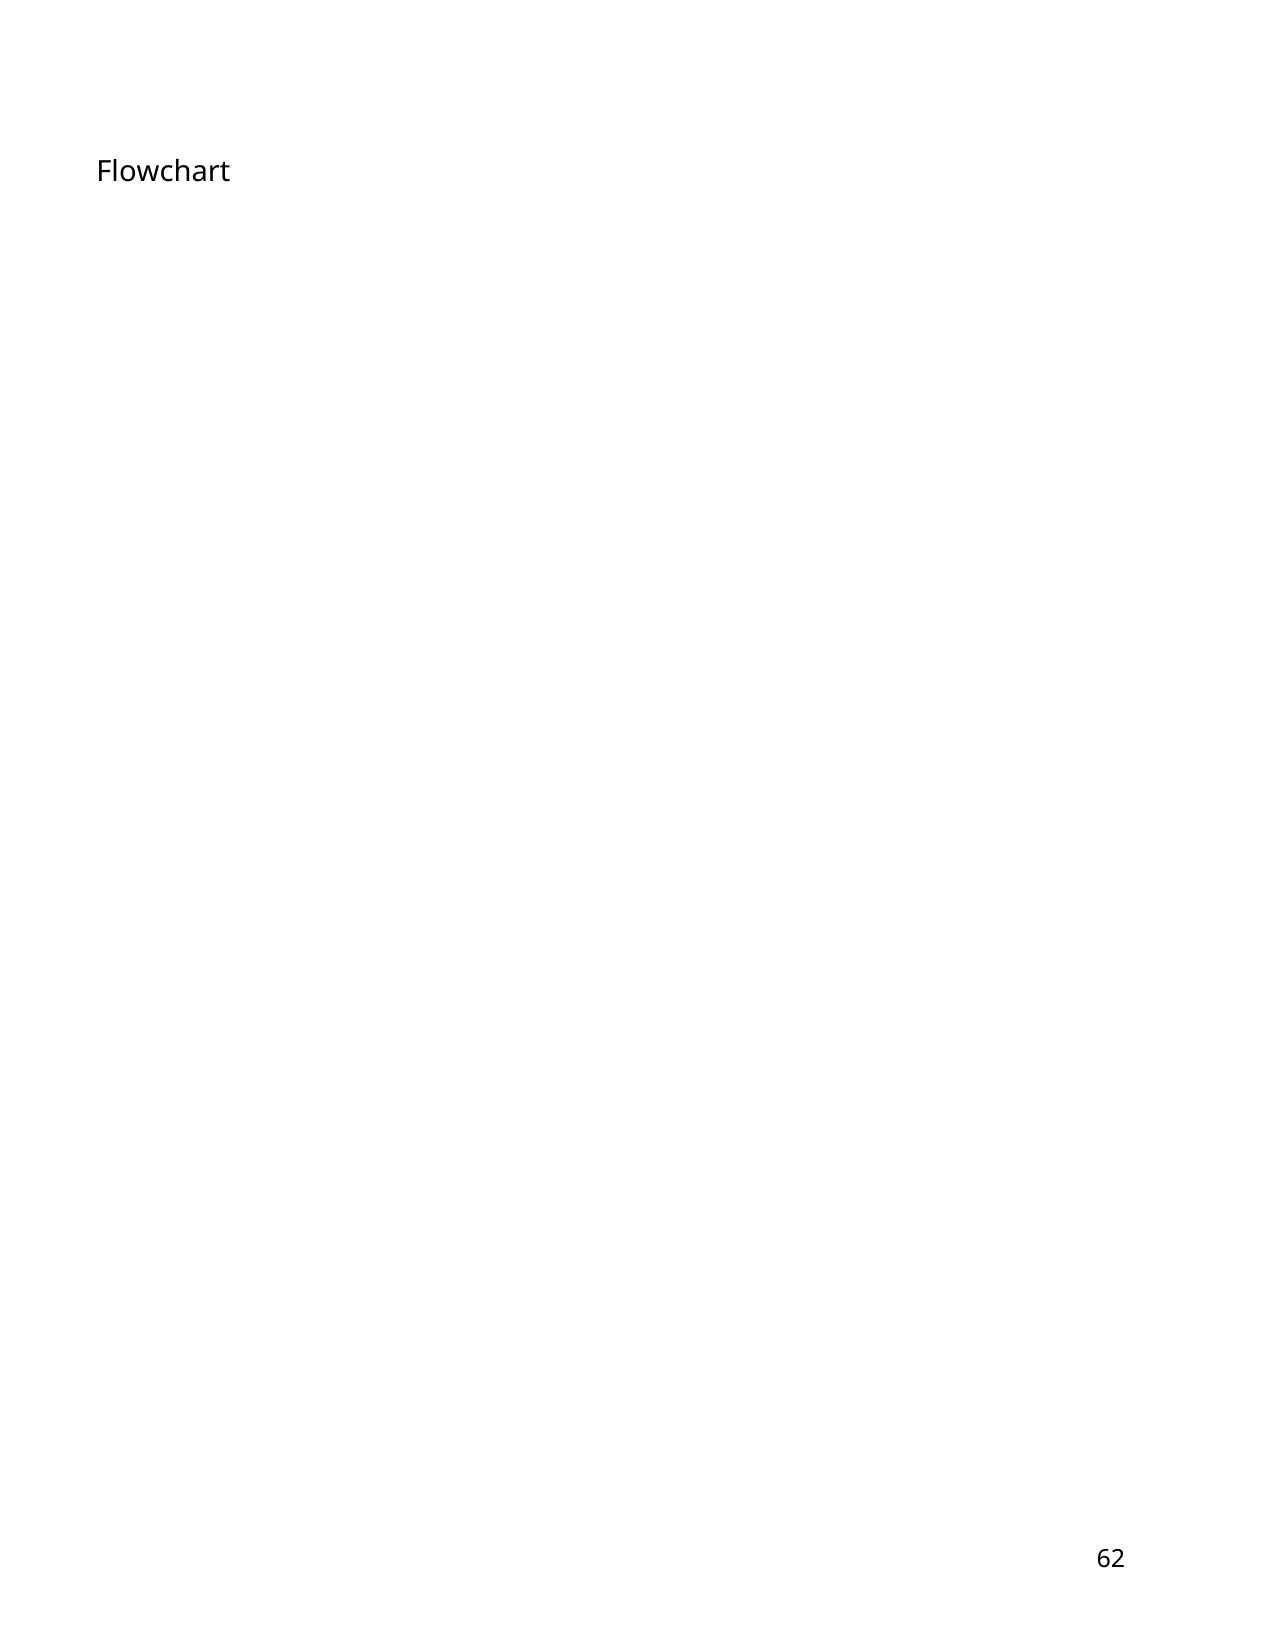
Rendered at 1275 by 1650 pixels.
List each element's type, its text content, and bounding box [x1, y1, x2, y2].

subtitle Flowchart [96, 150, 1125, 190]
